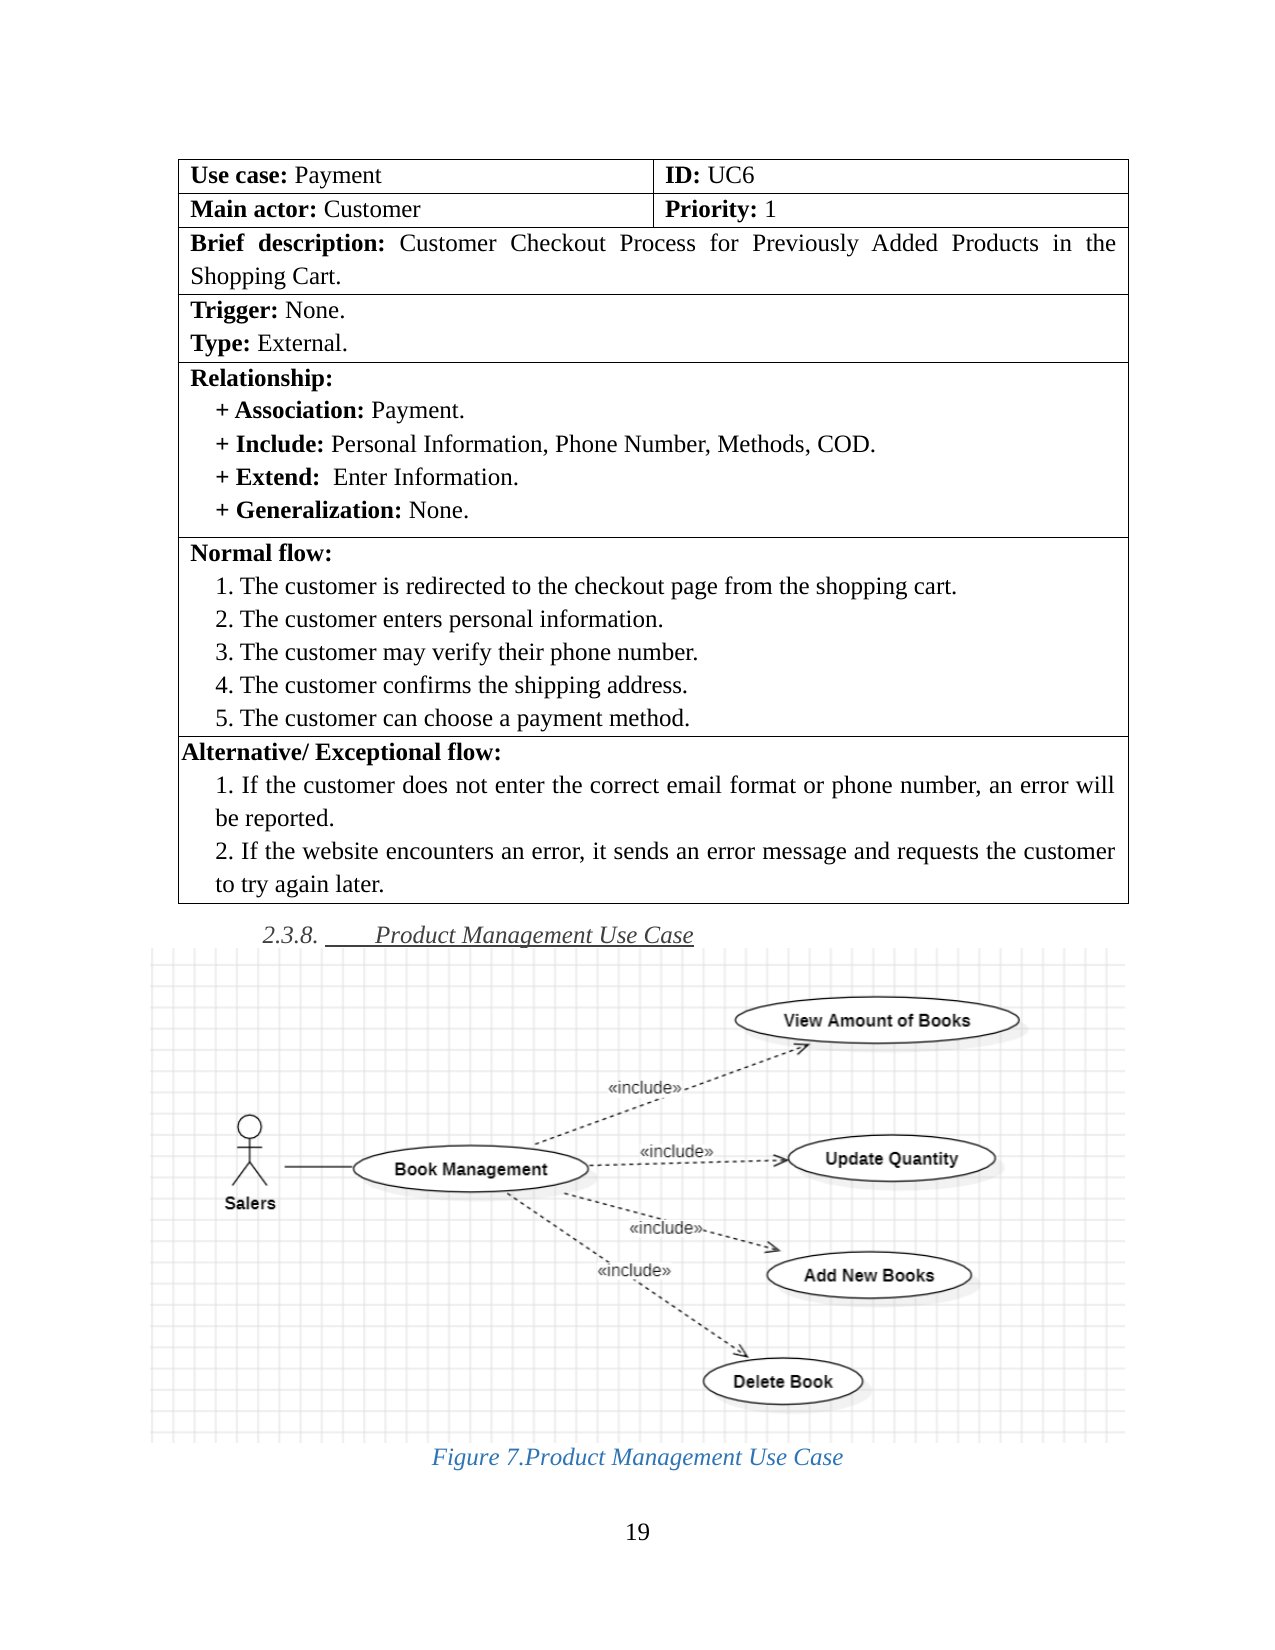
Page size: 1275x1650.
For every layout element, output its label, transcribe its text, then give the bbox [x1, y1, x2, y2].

table_header ID: UC6 [654, 160, 1128, 193]
table_cell Main actor: Customer [179, 194, 653, 227]
table_header Use case: Payment [179, 160, 653, 193]
table_cell Priority: 1 [654, 194, 1128, 227]
table_cell Normal flow: 1. The customer is redirected to the checkout page from the shopping cart. 2. The customer enters personal information. 3. The customer may verify their phone number. 4. The customer confirms the shipping address. 5. The customer can choose a payment method. [179, 538, 1128, 736]
table_cell Relationship: + Association: Payment. + Include: Personal Information, Phone Number, Methods, COD. + Extend: Enter Information. + Generalization: None. [179, 363, 1128, 537]
text Figure 7.Product Management Use Case [150, 1443, 1125, 1471]
table_cell Alternative/ Exceptional flow: 1. If the customer does not enter the correct email format or phone number, an error will be reported. 2. If the website encounters an error, it sends an error message and requests the customer to try again later. [179, 737, 1128, 902]
table_cell Brief description: Customer Checkout Process for Previously Added Products in the Shopping Cart. [179, 228, 1128, 294]
picture [150, 948, 1125, 1443]
table_cell Trigger: None. Type: External. [179, 295, 1128, 362]
subtitle Product Management Use Case [262, 904, 1125, 948]
